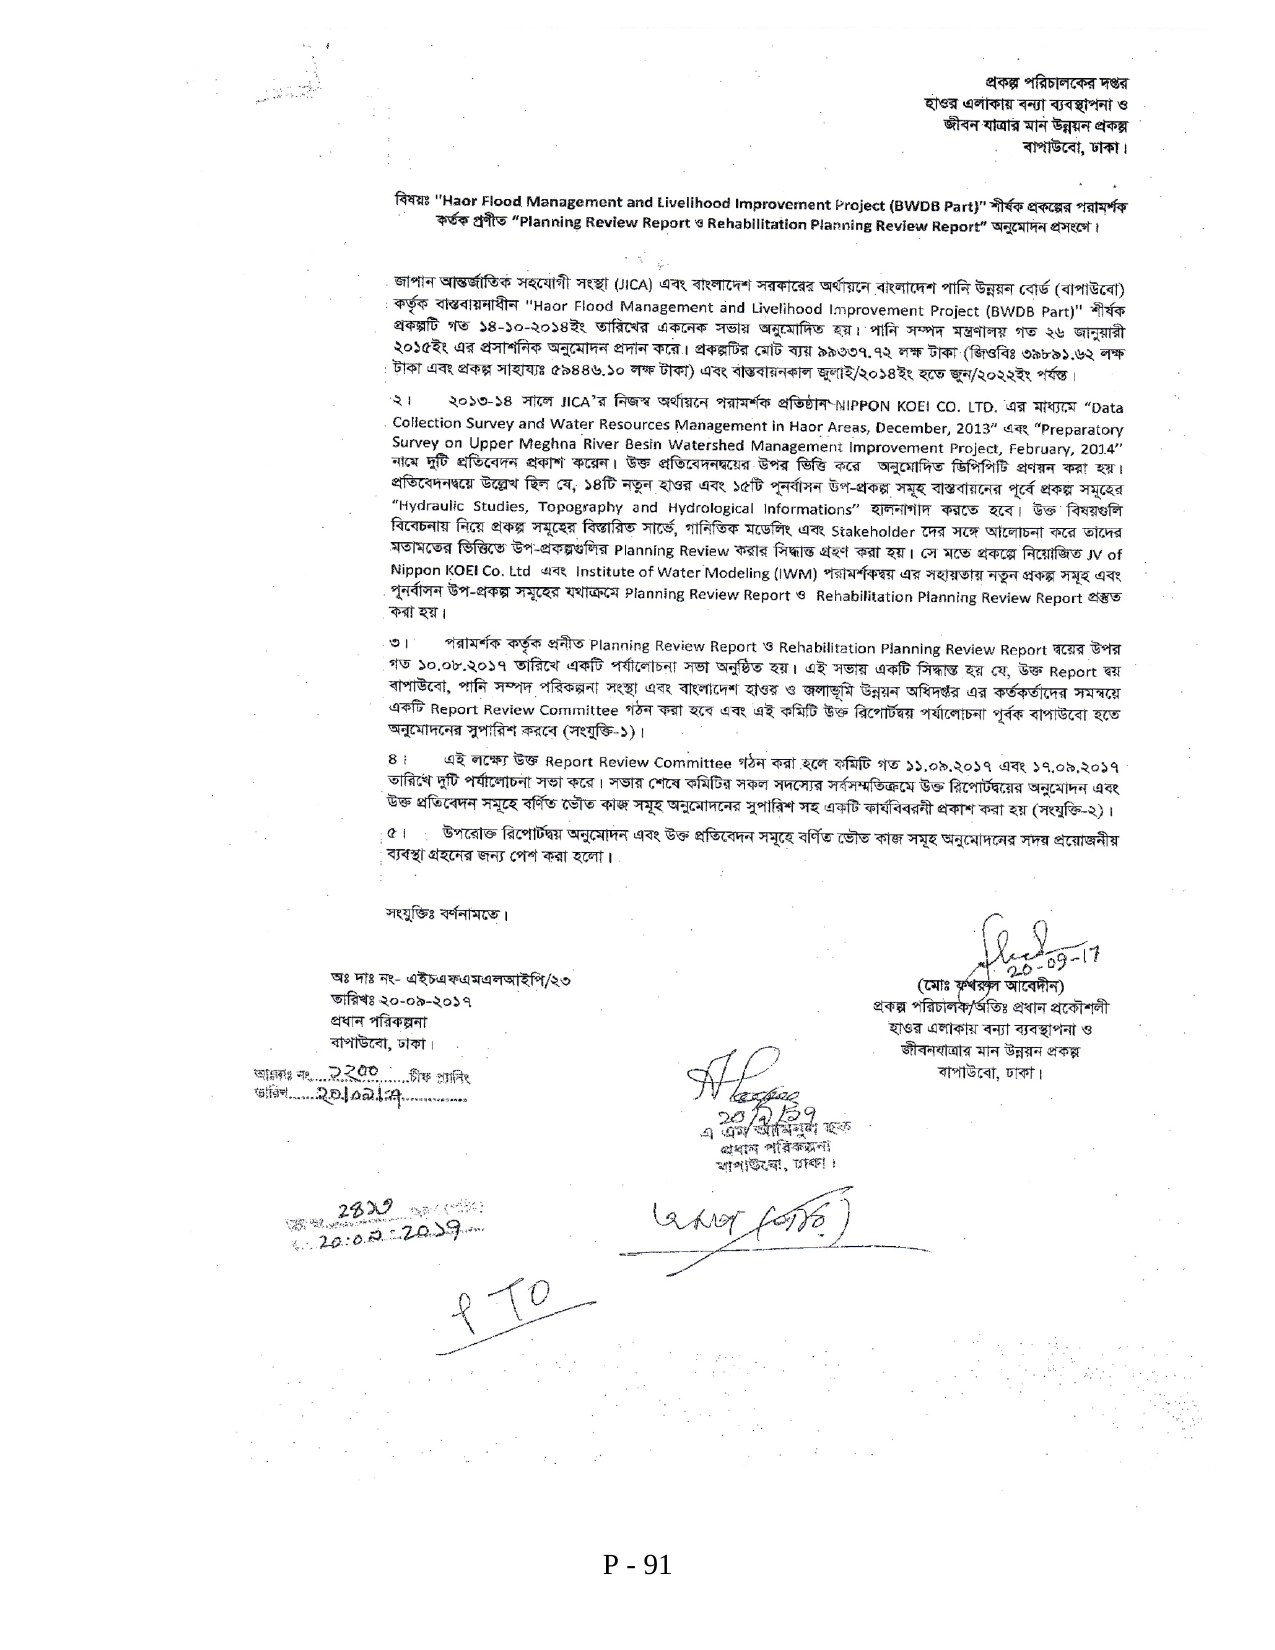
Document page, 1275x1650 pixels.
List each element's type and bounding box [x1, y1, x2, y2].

picture [176, 27, 1209, 1525]
